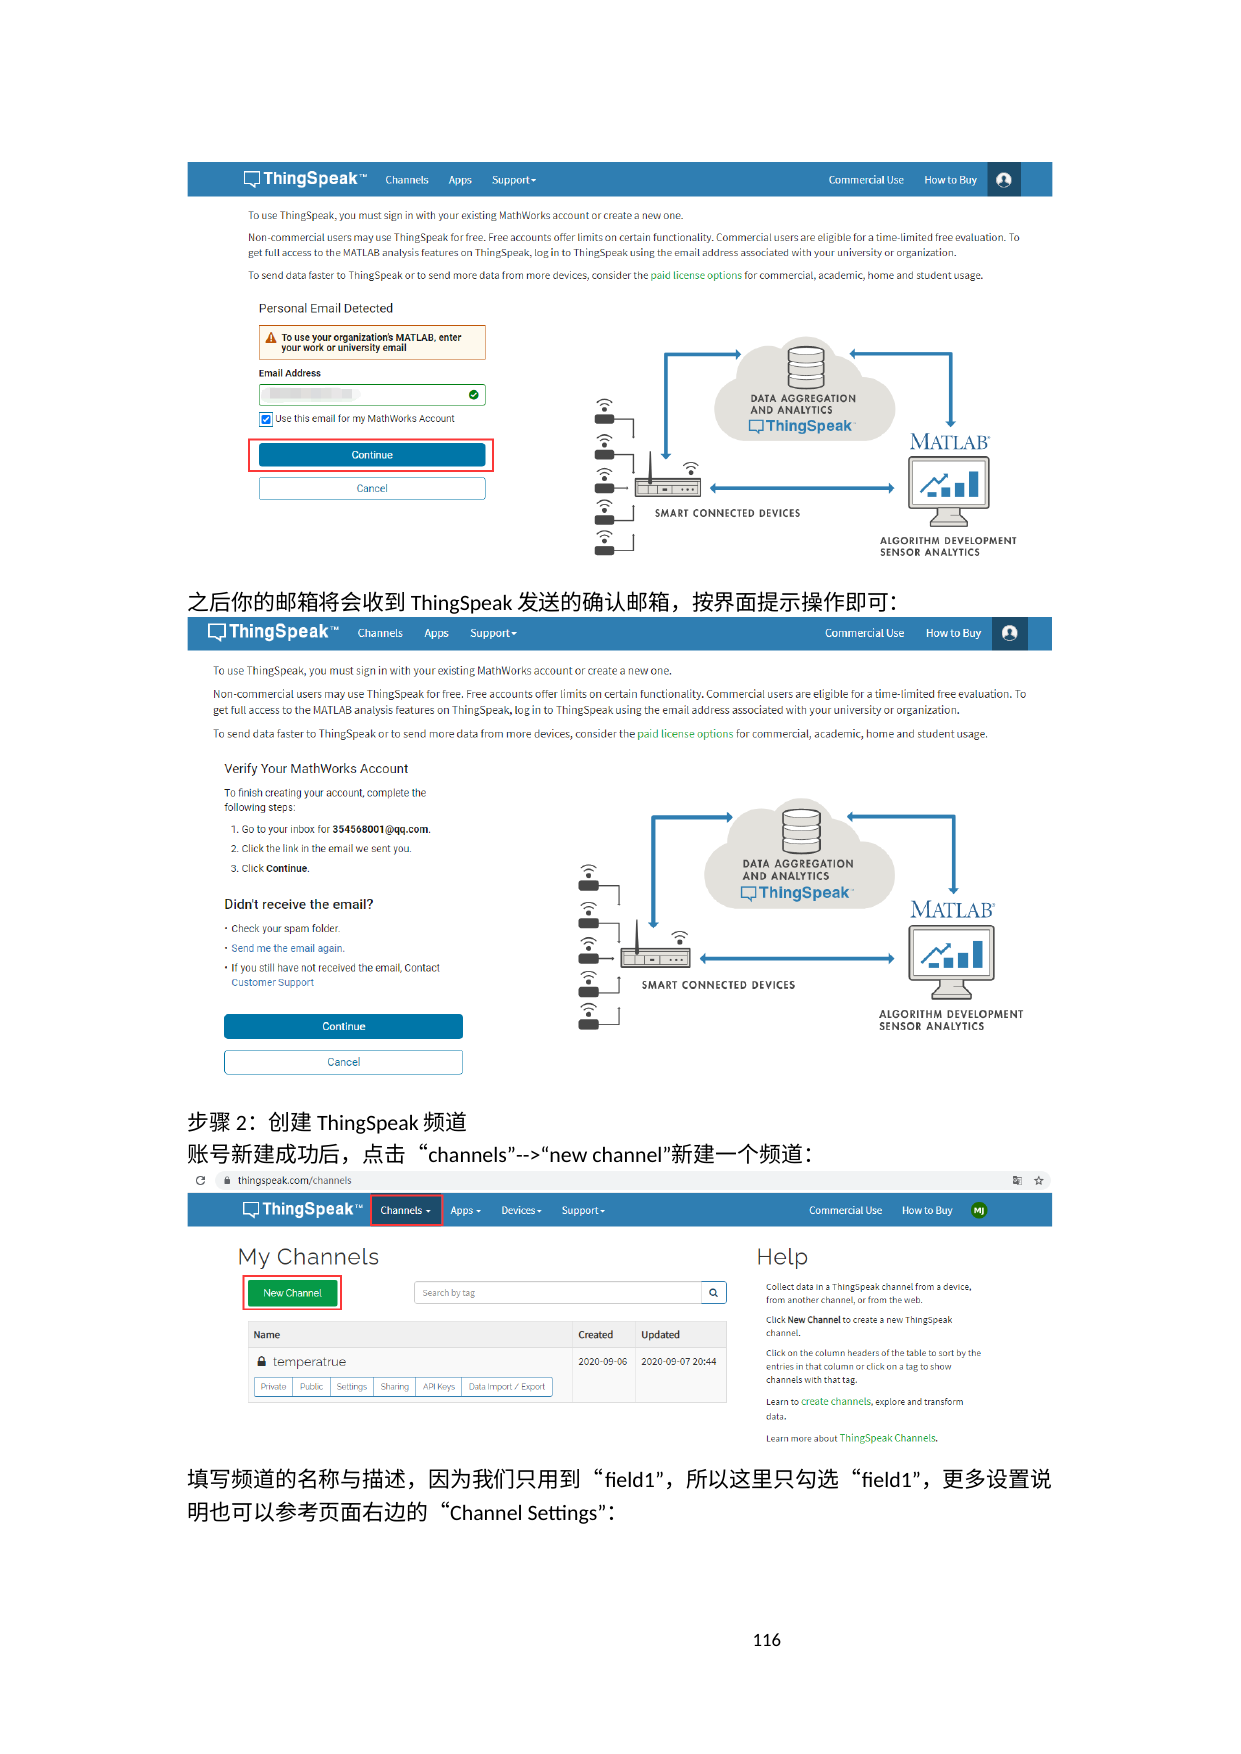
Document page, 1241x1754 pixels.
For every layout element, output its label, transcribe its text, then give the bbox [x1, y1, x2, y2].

picture [187, 1169, 1053, 1451]
text 填写频道的名称与描述，因为我们只用到“field1”，所以这里只勾选“field1”，更多设置说明也可以参考页面右边的“Channel Settings”： [187, 1462, 1053, 1527]
picture [187, 162, 1053, 577]
text 账号新建成功后，点击“channels”-->“new channel”新建一个频道： [187, 1137, 1053, 1169]
picture [187, 617, 1052, 1085]
text 之后你的邮箱将会收到ThingSpeak发送的确认邮箱，按界面提示操作即可： [187, 584, 1053, 617]
text 步骤2：创建ThingSpeak频道 [187, 1104, 1053, 1137]
